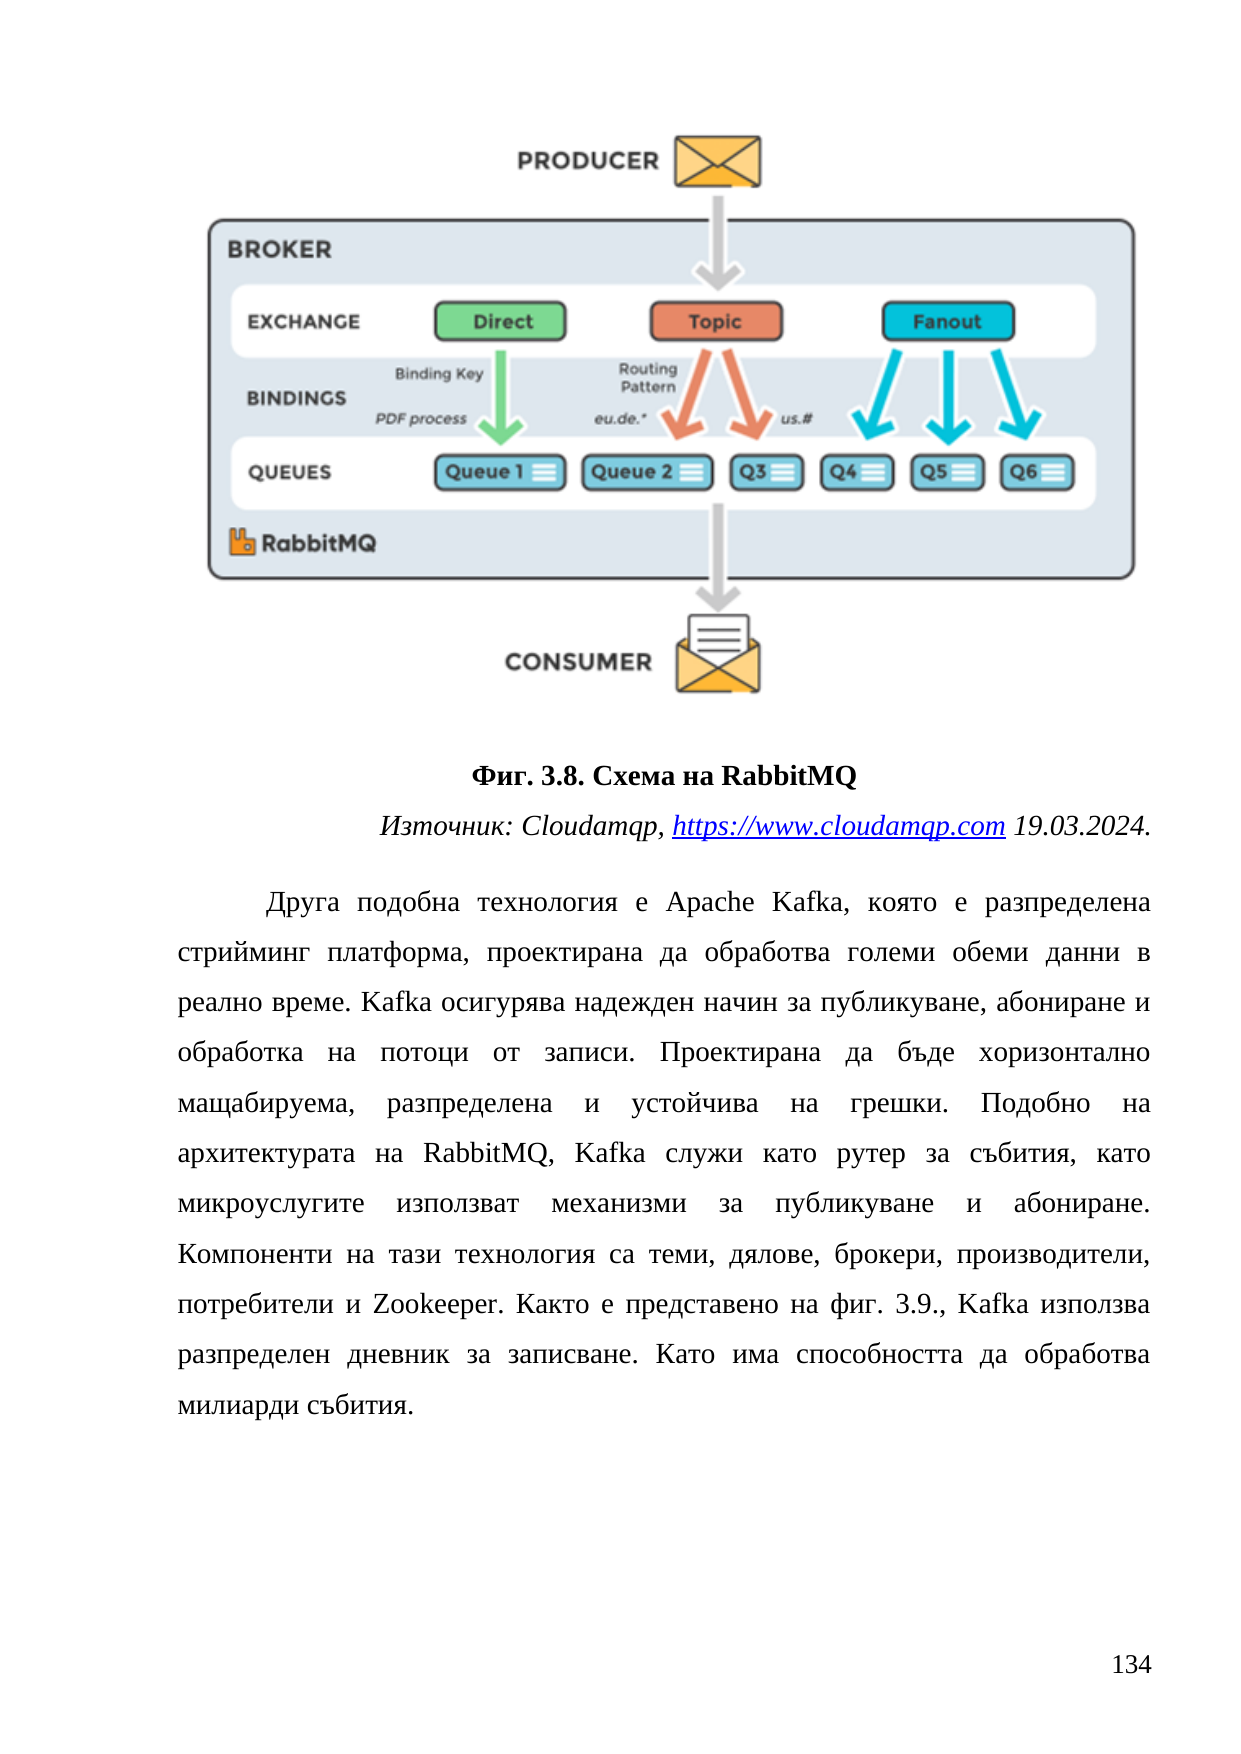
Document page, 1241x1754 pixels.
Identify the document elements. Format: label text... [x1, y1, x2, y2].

picture [177, 118, 1159, 717]
title Фиг. 3.8. Схема на RabbitMQ [177, 758, 1152, 792]
text Друга подобна технология е Apache Kafka, която е разпределена стрийминг платформа, проектирана да обработва големи обеми данни в реално време. Kafka осигурява надежден начин за публикуване, абониране и обработка на потоци от записи. Проектирана да бъде хоризонтално мащабируема, разпределена и устойчива на грешки. Подобно на архитектурата на RabbitMQ, Kafka служи като рутер за събития, като микроуслугите използват механизми за публикуване и абониране. Компоненти на тази технология са теми, дялове, брокери, производители, потребители и Zookeeper. Както е представено на фиг. 3.9., Kafka използва разпределен дневник за записване. Като има способността да обработва милиарди събития. [177, 884, 1152, 1420]
title Източник: Cloudamqp, https://www.cloudamqp.com 19.03.2024. [177, 808, 1152, 842]
